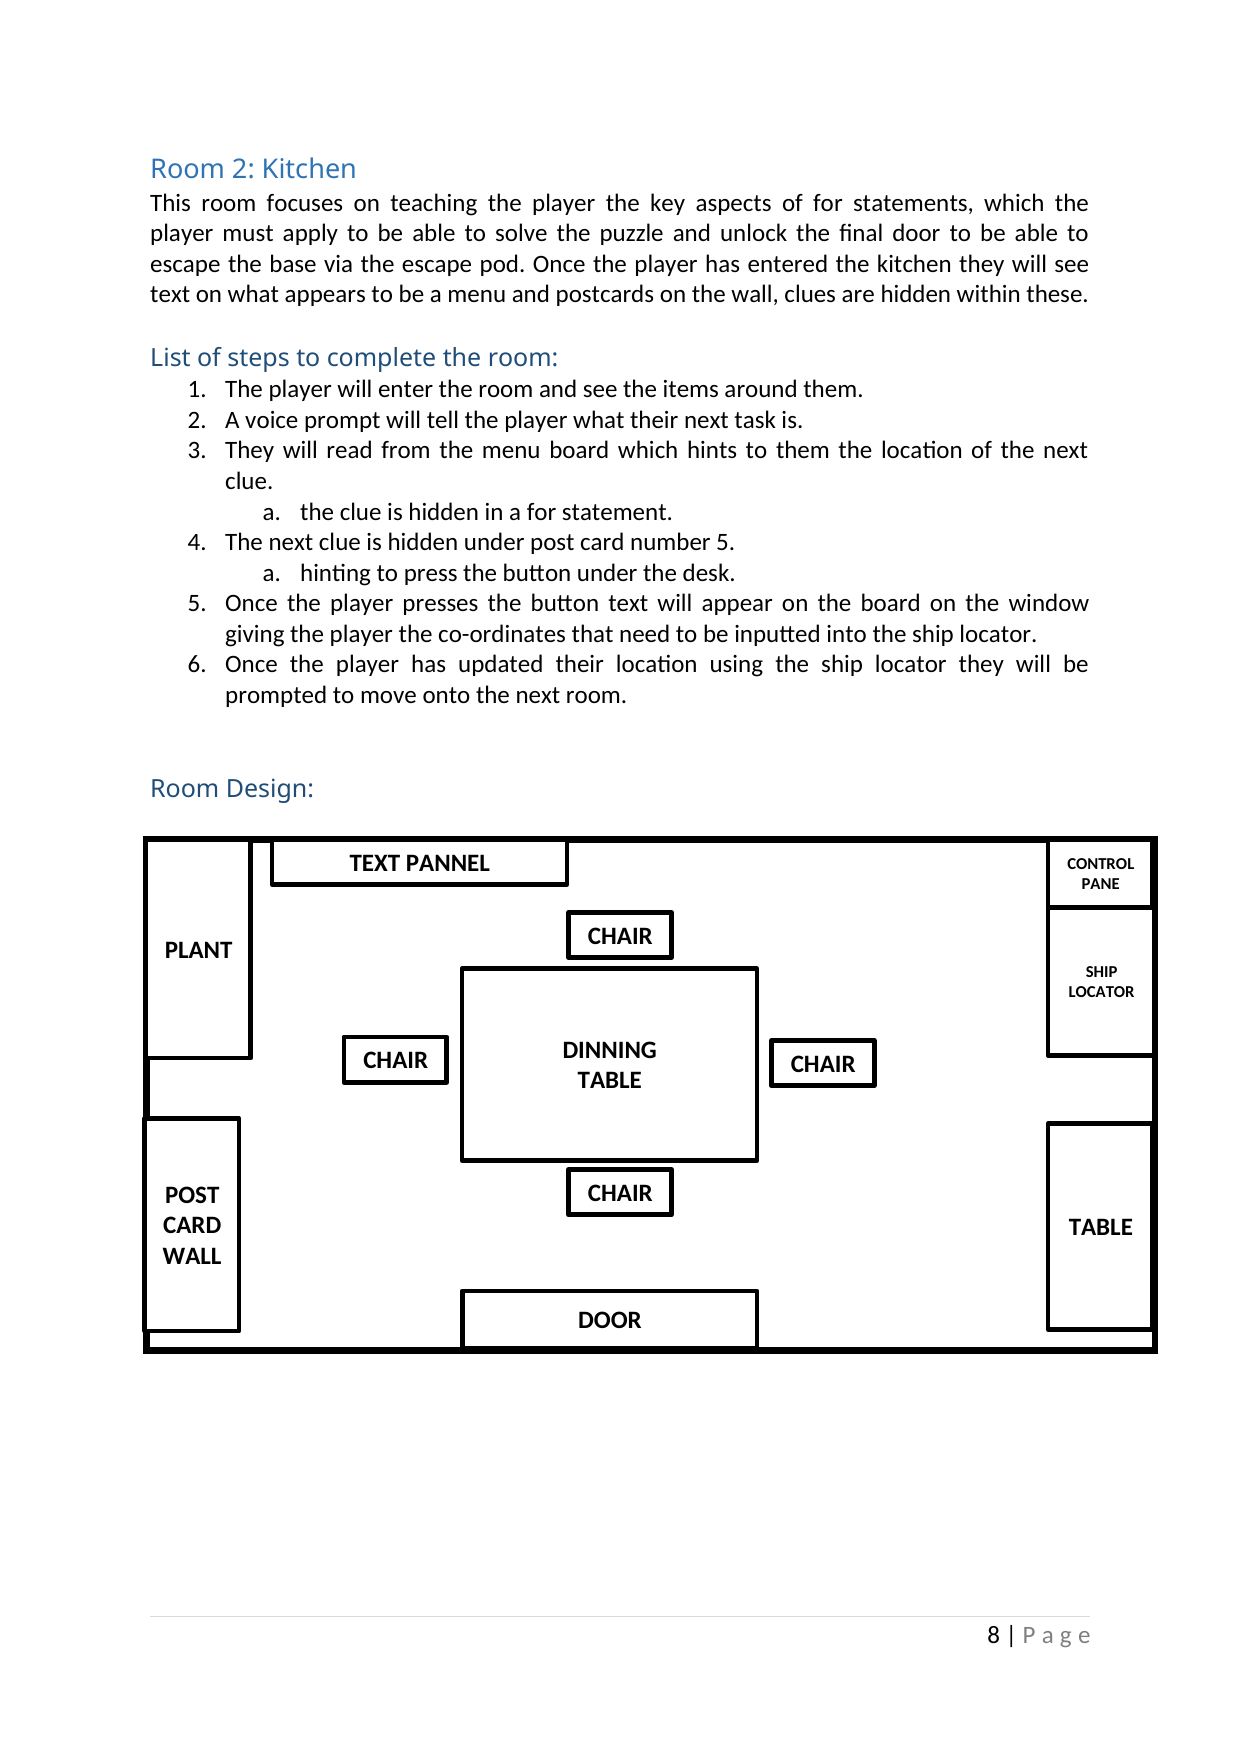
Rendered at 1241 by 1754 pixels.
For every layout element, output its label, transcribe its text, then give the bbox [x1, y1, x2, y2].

list Once the player presses the button text will appear on the board on the window giving the player the co-ordinates that need to be inputted into the ship locator. [187, 587, 1090, 648]
subtitle List of steps to complete the room: [150, 339, 1090, 373]
list They will read from the menu board which hints to them the location of the next clue. [187, 434, 1090, 496]
list hinting to press the button under the desk. [262, 557, 1090, 587]
list the clue is hidden in a for statement. [262, 496, 1090, 526]
list Once the player has updated their location using the ship locator they will be prompted to move onto the next room. [187, 648, 1090, 709]
list The player will enter the room and see the items around them. [187, 373, 1090, 404]
subtitle Room 2: Kitchen [150, 150, 1090, 187]
list The next clue is hidden under post card number 5. [187, 526, 1090, 557]
list A voice prompt will tell the player what their next task is. [187, 404, 1090, 434]
subtitle Room Design: [150, 770, 1090, 804]
text This room focuses on teaching the player the key aspects of for statements, which the player must apply to be able to solve the puzzle and unlock the final door to be able to escape the base via the escape pod. Once the player has entered the kitchen they will see text on what appears to be a menu and postcards on the wall, clues are hidden within these. [150, 187, 1090, 309]
